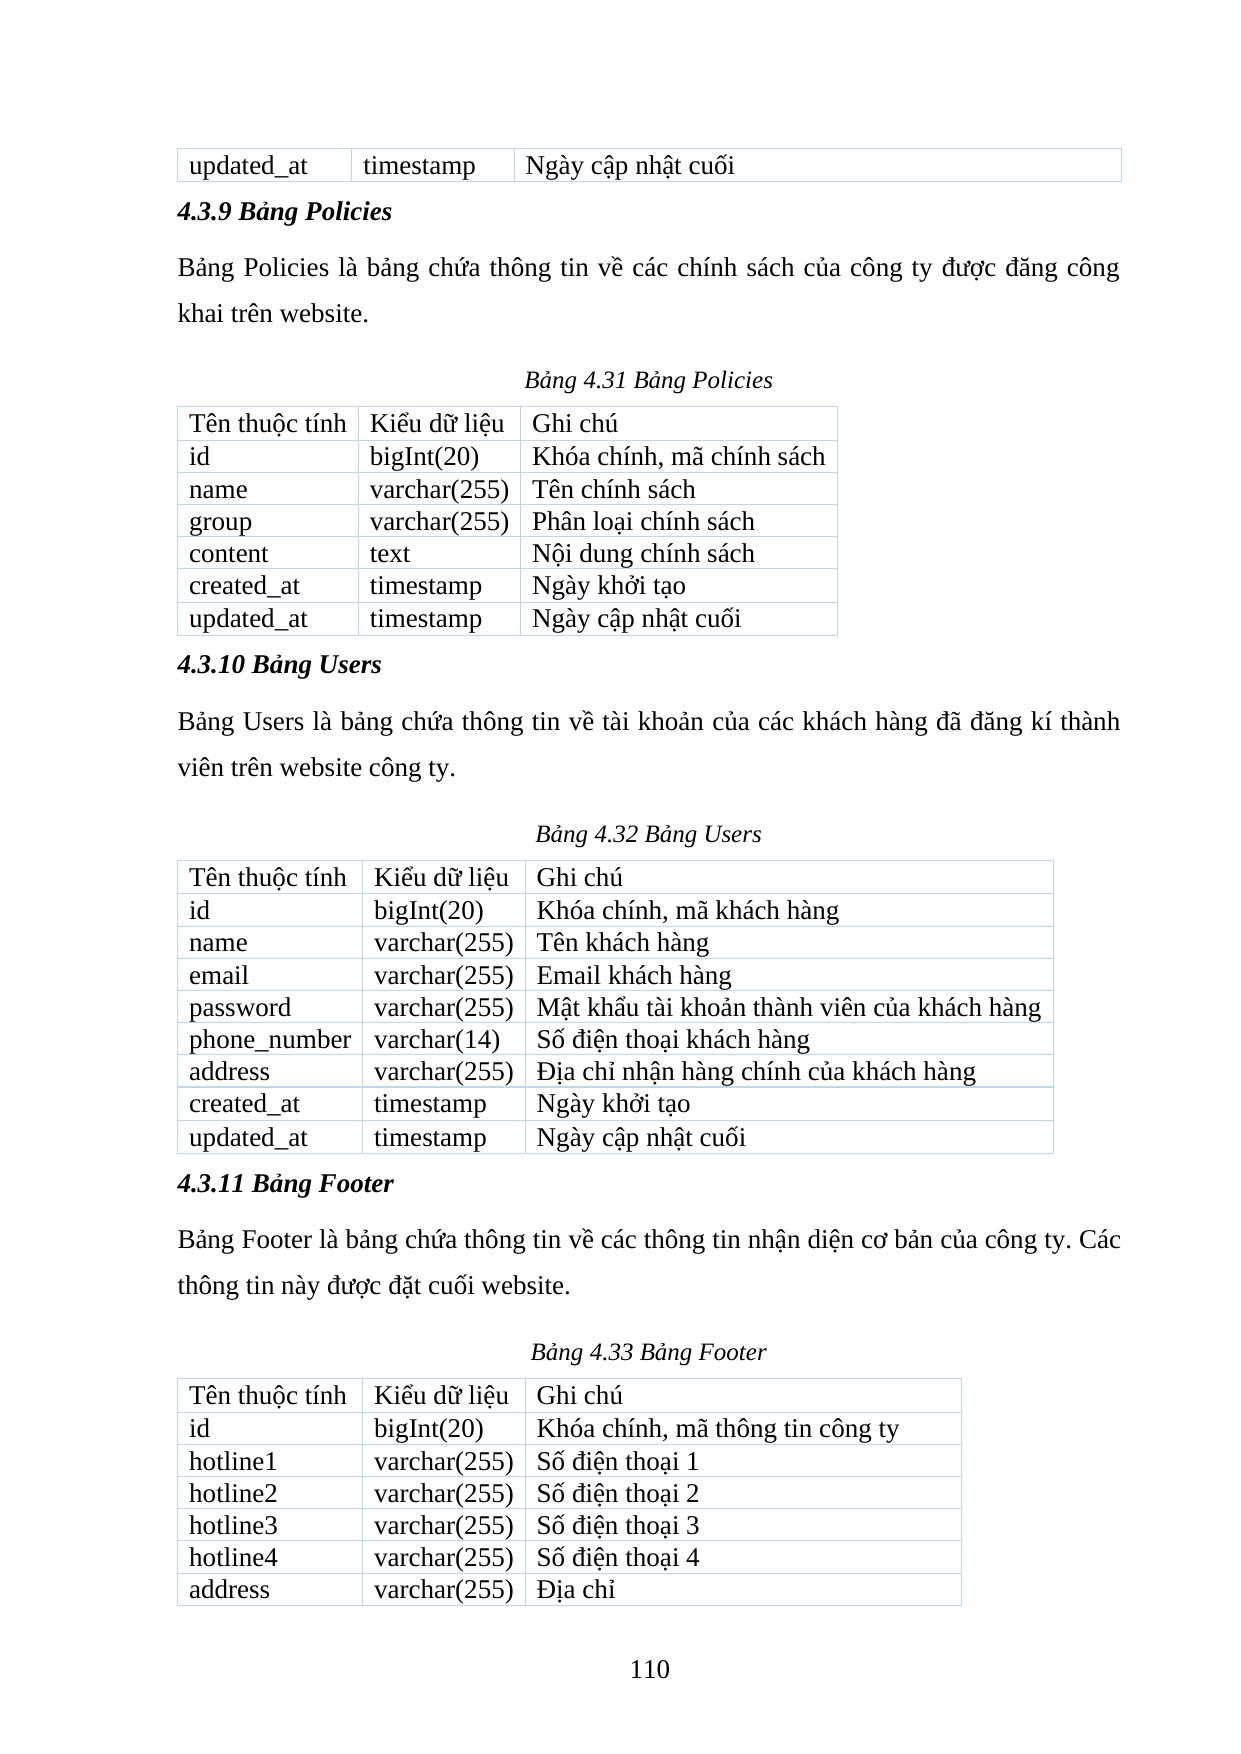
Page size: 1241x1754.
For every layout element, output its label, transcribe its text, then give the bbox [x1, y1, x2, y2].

table_cell varchar(255) [363, 927, 525, 958]
table_cell varchar(255) [363, 959, 525, 990]
table_cell id [178, 441, 358, 472]
table_cell Ngày cập nhật cuối [526, 1121, 1053, 1153]
table_cell Nội dung chính sách [521, 537, 837, 568]
table_cell Phân loại chính sách [521, 505, 837, 536]
table_cell bigInt(20) [363, 894, 525, 926]
table_cell Số điện thoại 3 [526, 1509, 961, 1540]
table_header Tên thuộc tính [178, 407, 358, 439]
table_cell timestamp [359, 603, 520, 635]
table_cell bigInt(20) [363, 1413, 525, 1444]
table_cell address [178, 1574, 362, 1605]
table_cell Tên chính sách [521, 473, 837, 504]
table_cell varchar(255) [363, 1445, 525, 1476]
table_cell id [178, 894, 362, 926]
table_cell varchar(255) [363, 1055, 525, 1086]
table_cell varchar(255) [363, 991, 525, 1022]
table_header Kiểu dữ liệu [363, 861, 525, 893]
table_cell name [178, 927, 362, 958]
table_header Tên thuộc tính [178, 861, 362, 893]
table_cell created_at [178, 569, 358, 602]
table_header Tên thuộc tính [178, 1379, 362, 1412]
table_header Ghi chú [526, 1379, 961, 1412]
table_cell bigInt(20) [359, 441, 520, 472]
text Bảng Users là bảng chứa thông tin về tài khoản của các khách hàng đã đăng kí thành viên trên website công ty. [177, 704, 1122, 782]
table_cell id [178, 1413, 362, 1444]
table_cell Ngày cập nhật cuối [515, 149, 1121, 181]
table_cell varchar(255) [363, 1541, 525, 1572]
table_cell Ngày khởi tạo [521, 569, 837, 602]
table_cell varchar(255) [359, 473, 520, 504]
table_cell group [178, 505, 358, 536]
table_cell Số điện thoại 4 [526, 1541, 961, 1572]
table_cell content [178, 537, 358, 568]
table_cell updated_at [178, 149, 351, 181]
table_cell Mật khẩu tài khoản thành viên của khách hàng [526, 991, 1053, 1022]
table_cell Số điện thoại 2 [526, 1477, 961, 1508]
table_header Ghi chú [521, 407, 837, 439]
table_cell Ngày cập nhật cuối [521, 603, 837, 635]
table_cell email [178, 959, 362, 990]
table_cell address [178, 1055, 362, 1086]
table_cell Số điện thoại 1 [526, 1445, 961, 1476]
subtitle Bảng Policies [177, 194, 1122, 226]
table_cell timestamp [363, 1088, 525, 1120]
table_cell Tên khách hàng [526, 927, 1053, 958]
table_cell updated_at [178, 1121, 362, 1153]
subtitle Bảng Footer [177, 1167, 1122, 1198]
table_cell varchar(255) [363, 1574, 525, 1605]
table_cell varchar(255) [359, 505, 520, 536]
text Bảng Policies là bảng chứa thông tin về các chính sách của công ty được đăng công khai trên website. [177, 251, 1122, 328]
table_cell timestamp [359, 569, 520, 602]
table_cell Số điện thoại khách hàng [526, 1023, 1053, 1054]
table_header Kiểu dữ liệu [363, 1379, 525, 1412]
table_cell created_at [178, 1088, 362, 1120]
table_cell updated_at [178, 603, 358, 635]
table_cell varchar(14) [363, 1023, 525, 1054]
table_header Ghi chú [526, 861, 1053, 893]
table_cell phone_number [178, 1023, 362, 1054]
table_cell Email khách hàng [526, 959, 1053, 990]
table_cell timestamp [352, 149, 514, 181]
table_cell Khóa chính, mã thông tin công ty [526, 1413, 961, 1444]
table_cell hotline2 [178, 1477, 362, 1508]
table_cell password [178, 991, 362, 1022]
table_cell text [359, 537, 520, 568]
table_cell Địa chỉ [526, 1574, 961, 1605]
table_cell name [178, 473, 358, 504]
table_cell Khóa chính, mã khách hàng [526, 894, 1053, 926]
table_cell varchar(255) [363, 1477, 525, 1508]
table_cell timestamp [363, 1121, 525, 1153]
table_cell Địa chỉ nhận hàng chính của khách hàng [526, 1055, 1053, 1086]
table_cell hotline1 [178, 1445, 362, 1476]
text Bảng Footer là bảng chứa thông tin về các thông tin nhận diện cơ bản của công ty. Các thông tin này được đặt cuối website. [177, 1223, 1122, 1301]
table_cell hotline4 [178, 1541, 362, 1572]
table_cell Ngày khởi tạo [526, 1088, 1053, 1120]
table_cell Khóa chính, mã chính sách [521, 441, 837, 472]
table_cell varchar(255) [363, 1509, 525, 1540]
table_header Kiểu dữ liệu [359, 407, 520, 439]
subtitle Bảng Users [177, 648, 1122, 679]
table_cell hotline3 [178, 1509, 362, 1540]
